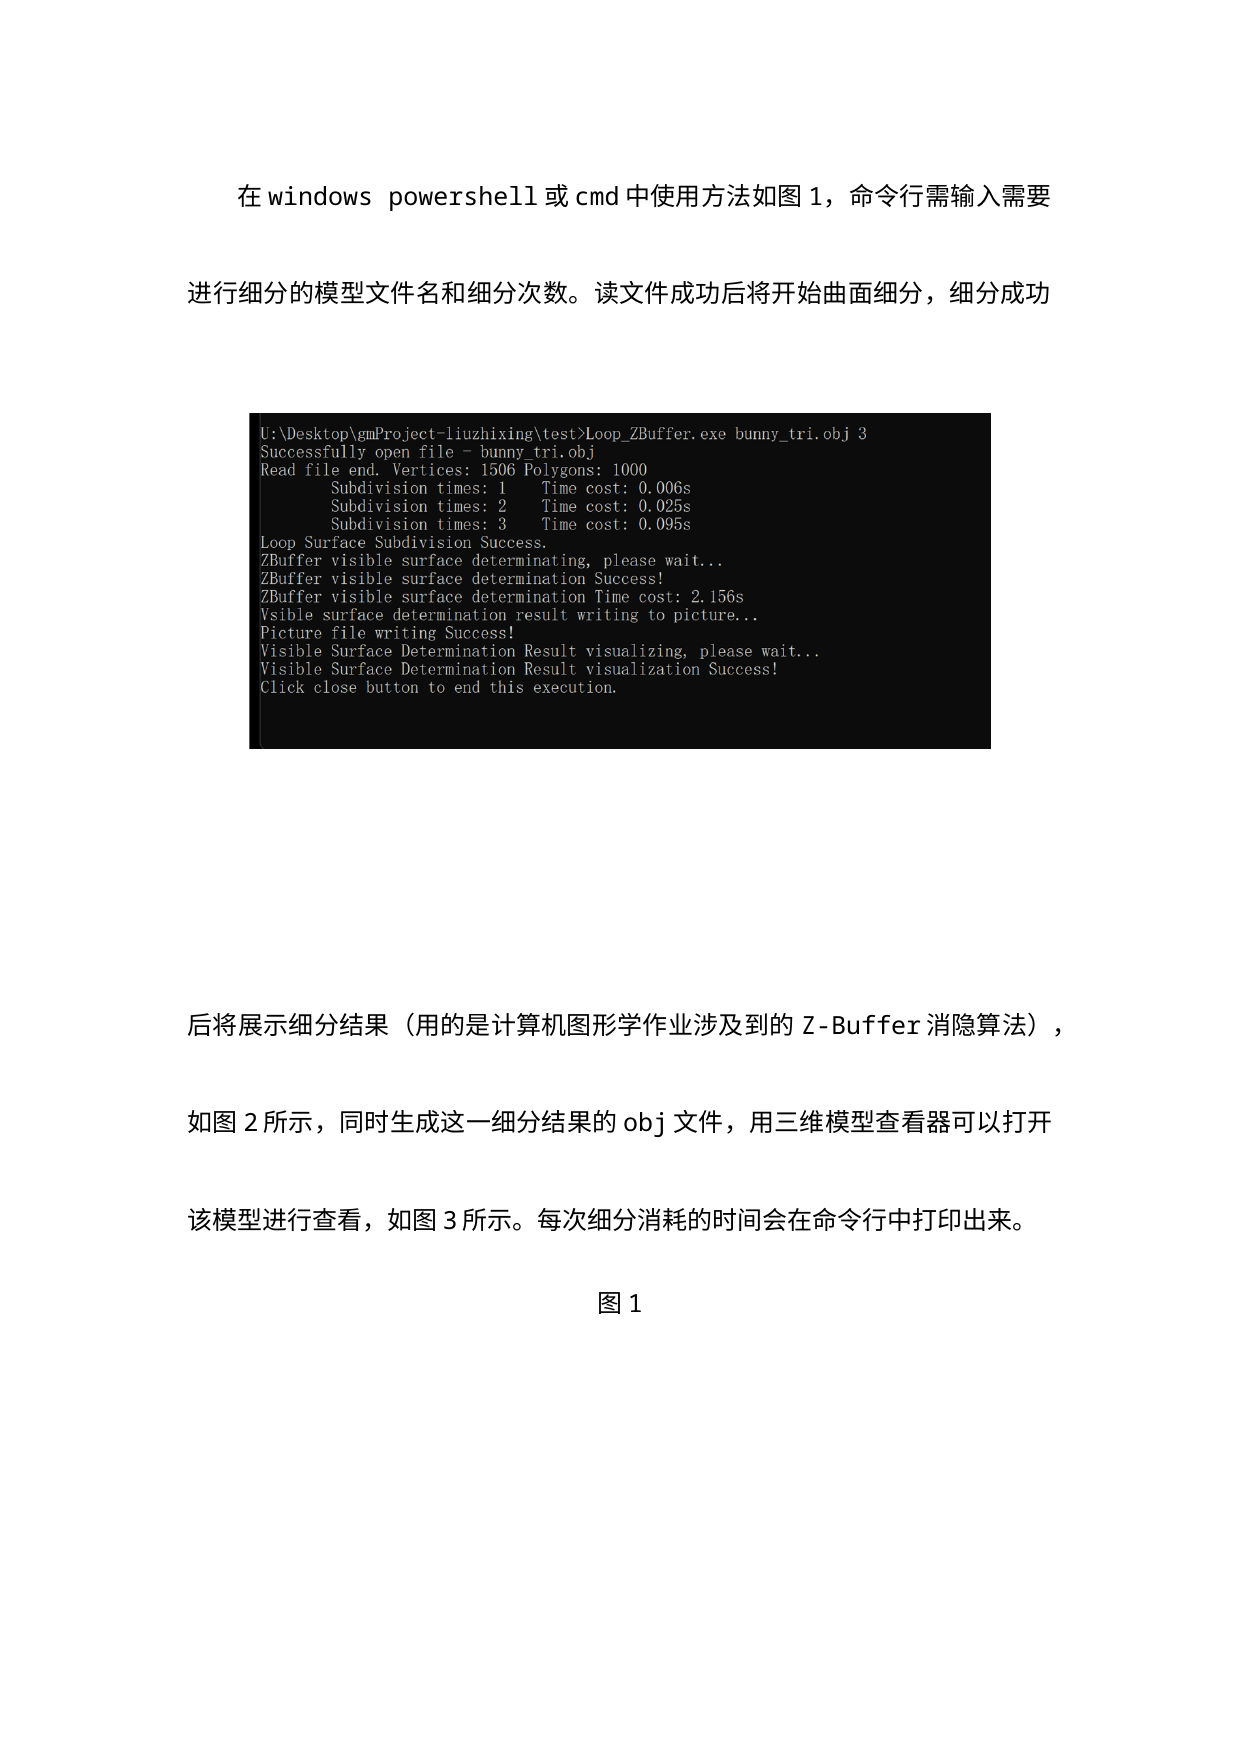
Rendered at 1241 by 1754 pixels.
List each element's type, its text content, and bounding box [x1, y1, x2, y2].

text 图1 [187, 1269, 1053, 1334]
picture [249, 413, 991, 749]
